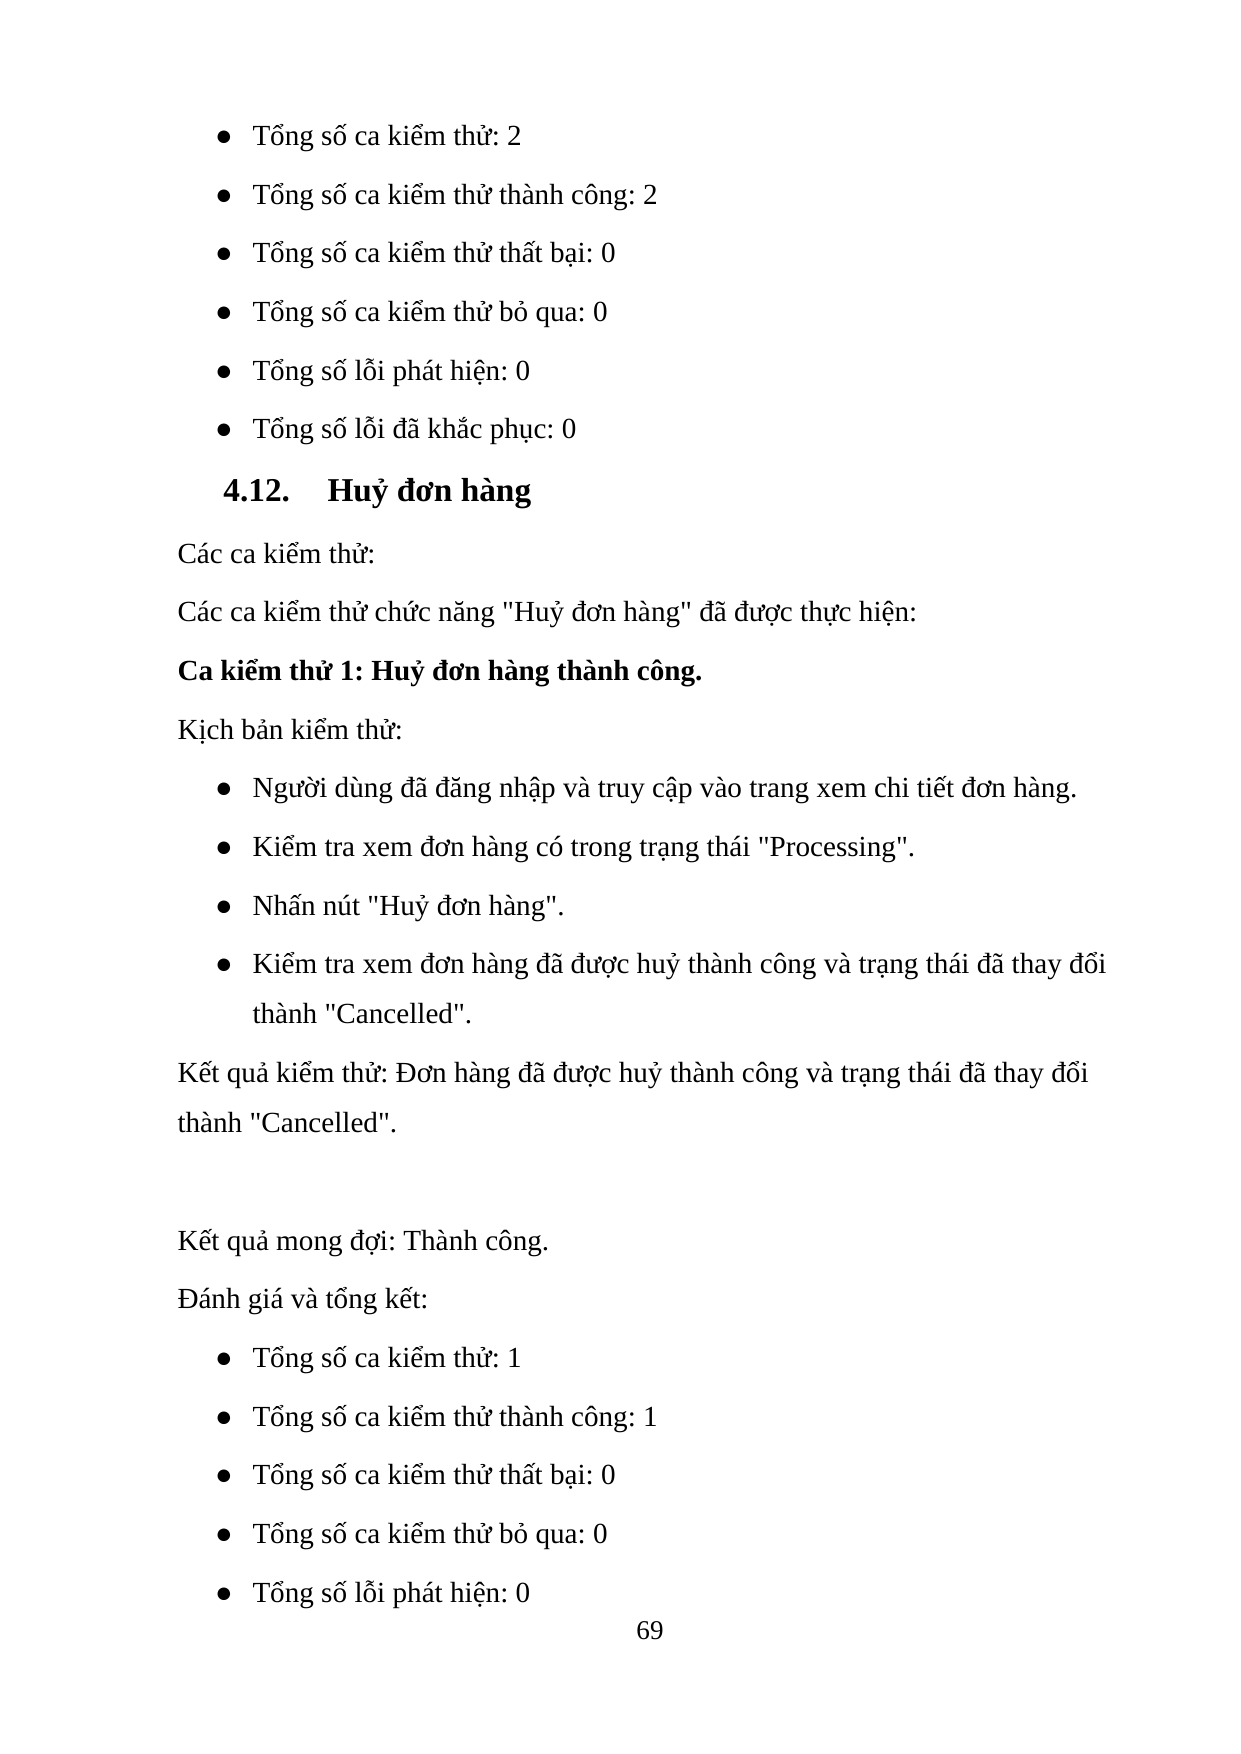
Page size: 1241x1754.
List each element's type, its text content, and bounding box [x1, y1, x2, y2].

text Kịch bản kiểm thử: [177, 712, 1122, 745]
list Tổng số ca kiểm thử: 2 [215, 118, 1122, 152]
list Người dùng đã đăng nhập và truy cập vào trang xem chi tiết đơn hàng. [215, 770, 1122, 804]
text Các ca kiểm thử: [177, 536, 1122, 569]
list Tổng số lỗi đã khắc phục: 0 [215, 411, 1122, 445]
subtitle Huỷ đơn hàng [290, 470, 1122, 508]
list Tổng số ca kiểm thử: 1 [215, 1340, 1122, 1374]
list Tổng số lỗi phát hiện: 0 [215, 353, 1122, 386]
list Kiểm tra xem đơn hàng có trong trạng thái "Processing". [215, 829, 1122, 863]
list Kiểm tra xem đơn hàng đã được huỷ thành công và trạng thái đã thay đổi thành "Cancelled". [215, 946, 1122, 1030]
list Tổng số ca kiểm thử thành công: 2 [215, 177, 1122, 210]
text Đánh giá và tổng kết: [177, 1282, 1122, 1315]
list Nhấn nút "Huỷ đơn hàng". [215, 888, 1122, 921]
list Tổng số ca kiểm thử bỏ qua: 0 [215, 294, 1122, 328]
text Kết quả mong đợi: Thành công. [177, 1223, 1122, 1256]
text Ca kiểm thử 1: Huỷ đơn hàng thành công. [177, 653, 1122, 687]
list Tổng số ca kiểm thử bỏ qua: 0 [215, 1516, 1122, 1550]
list Tổng số lỗi phát hiện: 0 [215, 1575, 1122, 1608]
text Các ca kiểm thử chức năng "Huỷ đơn hàng" đã được thực hiện: [177, 594, 1122, 628]
list Tổng số ca kiểm thử thành công: 1 [215, 1399, 1122, 1432]
list Tổng số ca kiểm thử thất bại: 0 [215, 1457, 1122, 1491]
list Tổng số ca kiểm thử thất bại: 0 [215, 235, 1122, 269]
text Kết quả kiểm thử: Đơn hàng đã được huỷ thành công và trạng thái đã thay đổi thành "Cancelled". [177, 1055, 1122, 1139]
